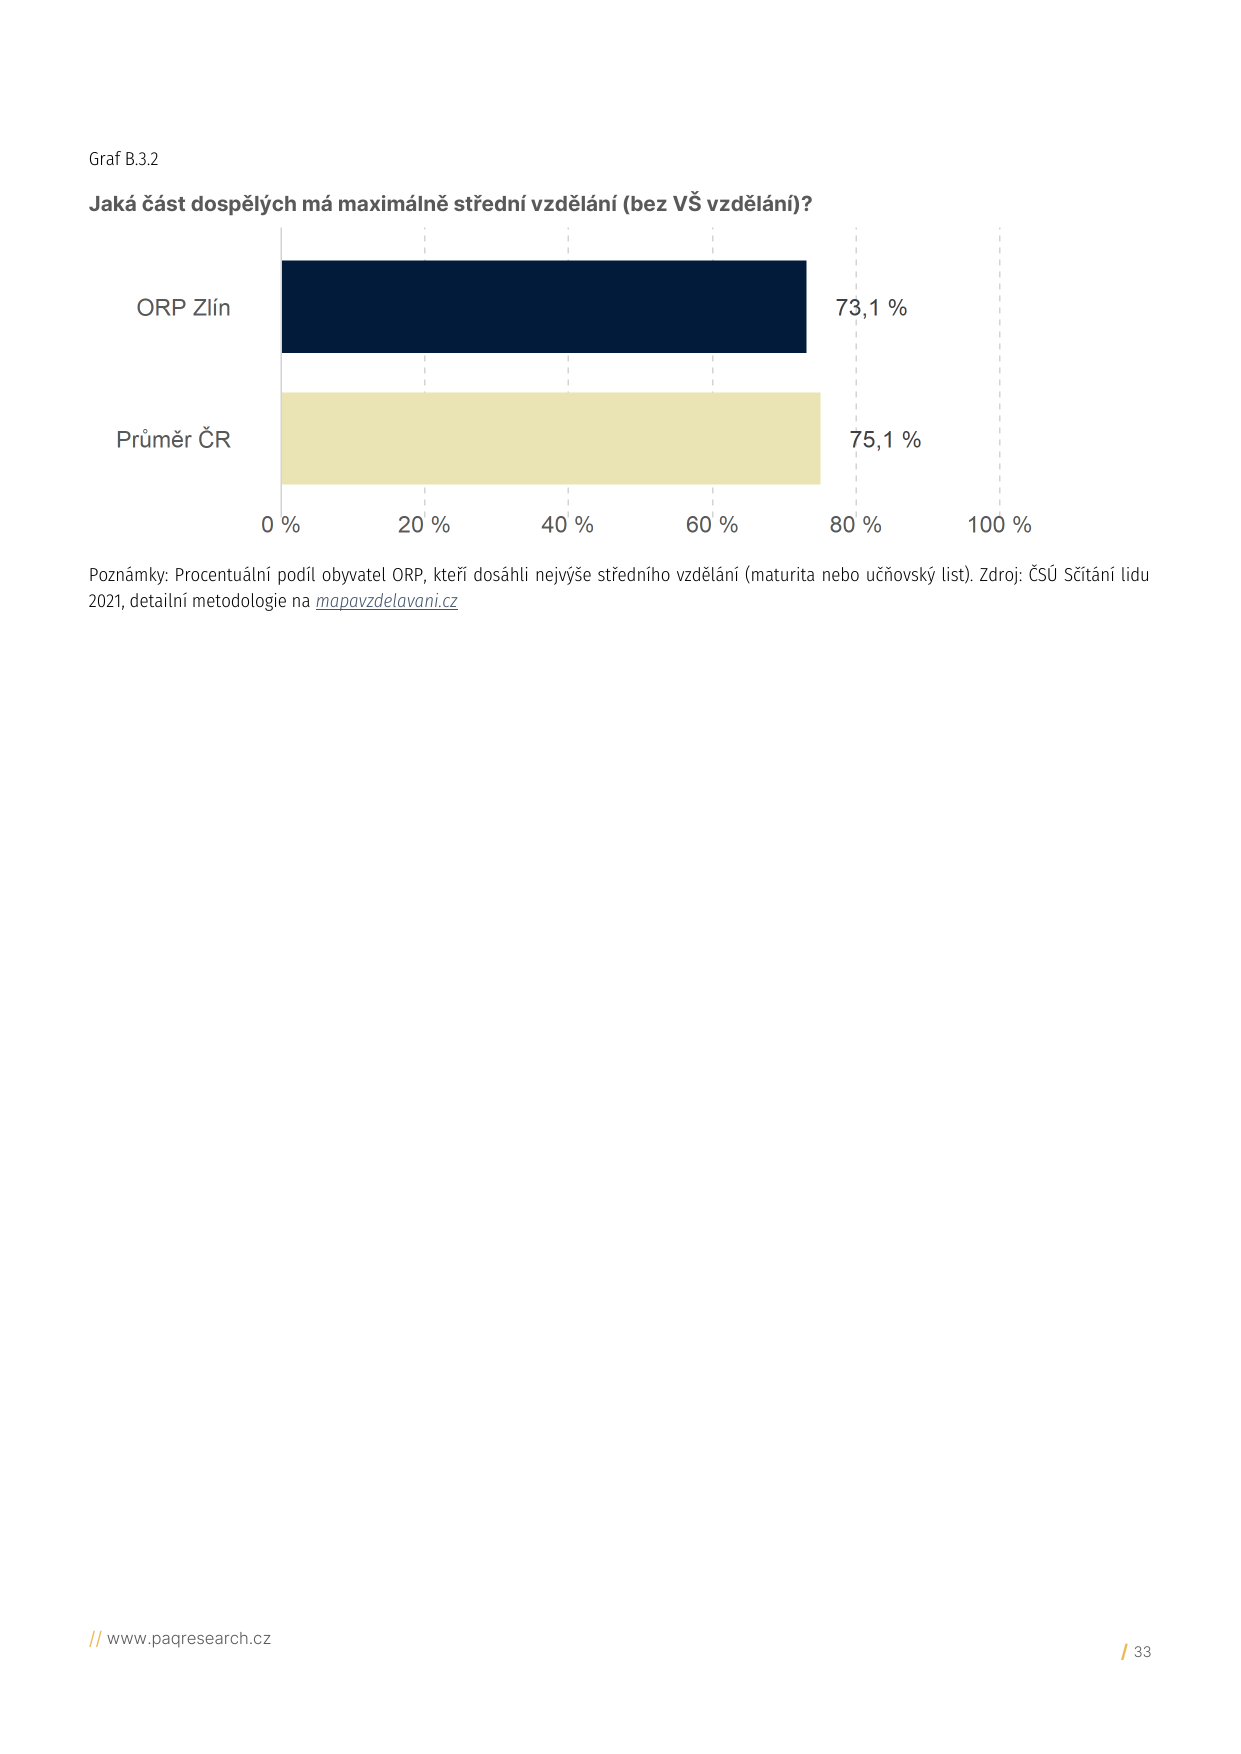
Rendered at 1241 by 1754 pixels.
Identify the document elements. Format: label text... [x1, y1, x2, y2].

text Jaká část dospělých má maximálně střední vzdělání (bez VŠ vzdělání)? [89, 186, 1152, 216]
text Poznámky: Procentuální podíl obyvatel ORP, kteří dosáhli nejvýše středního vzdělání (maturita nebo učňovský list). Zdroj: ČSÚ Sčítání lidu 2021, detailní metodologie na mapavzdelavani.cz [89, 564, 1152, 613]
picture [88, 216, 1139, 548]
text Graf B.3.2 [89, 148, 1152, 170]
